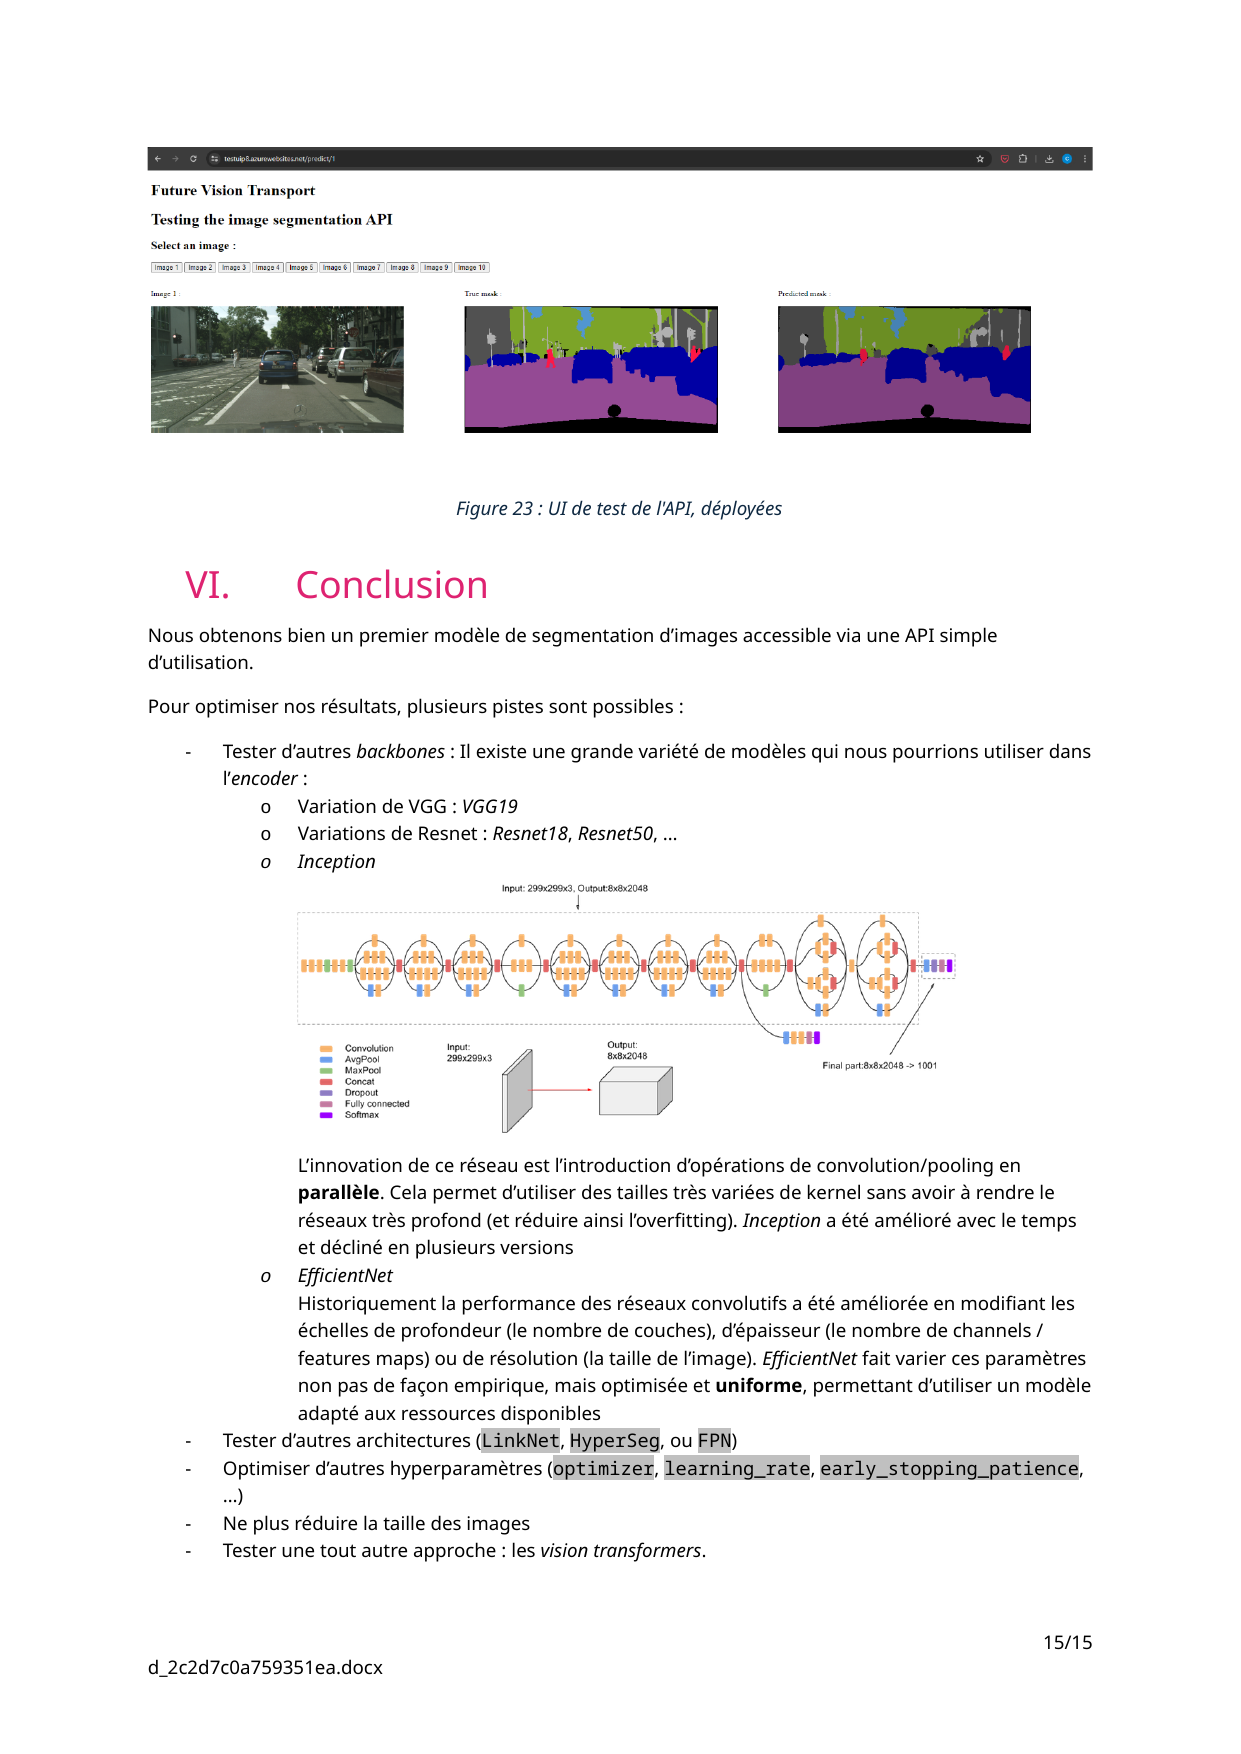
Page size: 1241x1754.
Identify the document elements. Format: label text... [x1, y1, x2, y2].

text Pour optimiser nos résultats, plusieurs pistes sont possibles : [148, 694, 1093, 719]
list Optimiser d’autres hyperparamètres (optimizer, learning_rate, early_stopping_patience, …) [185, 1455, 1093, 1508]
text Figure 23 : UI de test de l'API, déployées [148, 496, 1093, 521]
list Inception [260, 848, 1093, 874]
subtitle Conclusion [185, 559, 1093, 610]
list Tester une tout autre approche : les vision transformers. [185, 1537, 1093, 1563]
picture [147, 147, 1093, 478]
list Ne plus réduire la taille des images [185, 1510, 1093, 1535]
picture [297, 876, 1002, 1151]
text Nous obtenons bien un premier modèle de segmentation d’images accessible via une API simple d’utilisation. [148, 622, 1093, 675]
list L’innovation de ce réseau est l’introduction d’opérations de convolution/pooling en parallèle. Cela permet d’utiliser des tailles très variées de kernel sans avoir à rendre le réseaux très profond (et réduire ainsi l’overfitting). Inception a été amélioré avec le temps et décliné en plusieurs versions [298, 1152, 1093, 1260]
list Tester d’autres architectures (LinkNet, HyperSeg, ou FPN) [185, 1427, 1093, 1453]
list Historiquement la performance des réseaux convolutifs a été améliorée en modifiant les échelles de profondeur (le nombre de couches), d’épaisseur (le nombre de channels / features maps) ou de résolution (la taille de l’image). EfficientNet fait varier ces paramètres non pas de façon empirique, mais optimisée et uniforme, permettant d’utiliser un modèle adapté aux ressources disponibles [298, 1290, 1093, 1425]
list Variations de Resnet : Resnet18, Resnet50, … [260, 821, 1093, 846]
list Variation de VGG : VGG19 [260, 793, 1093, 819]
list EfficientNet [260, 1262, 1093, 1288]
list Tester d’autres backbones : Il existe une grande variété de modèles qui nous pourrions utiliser dans l’encoder : [185, 738, 1093, 791]
